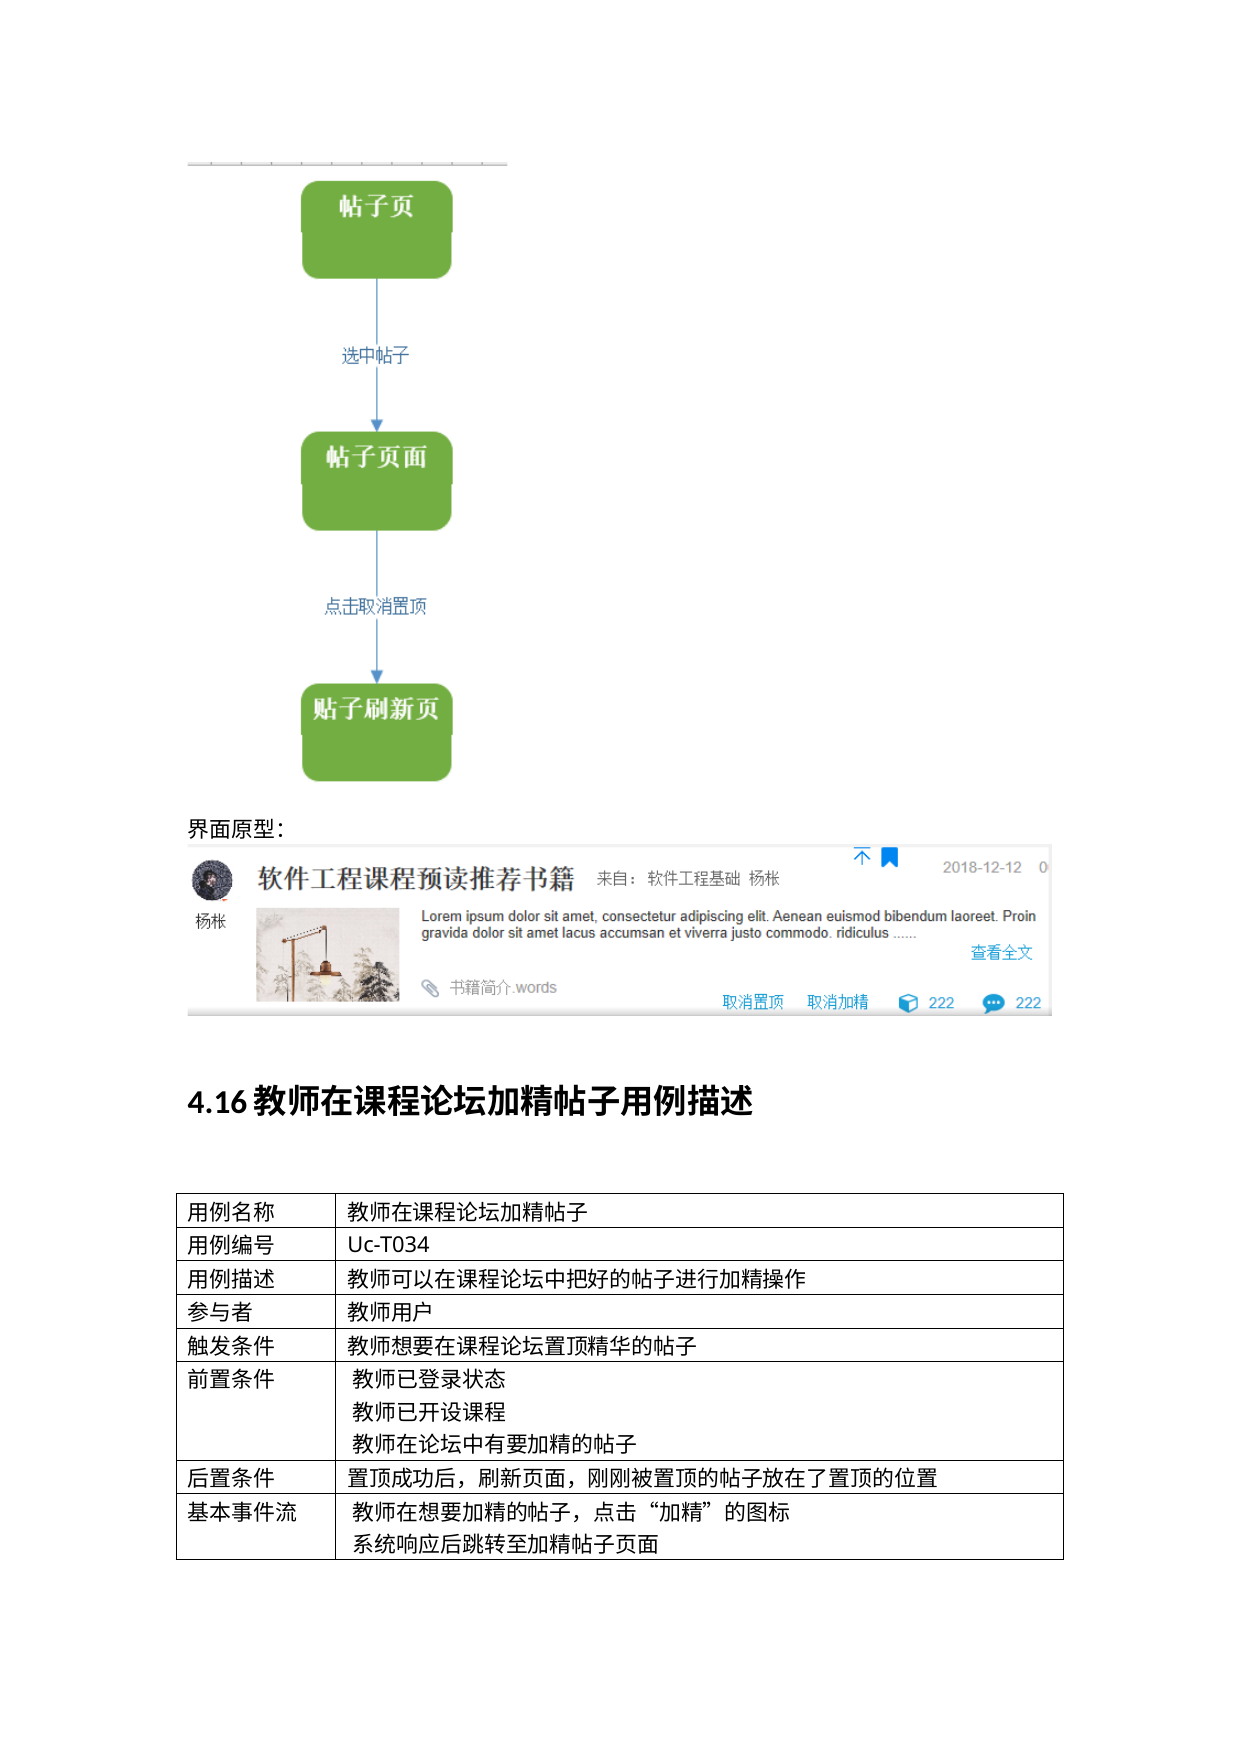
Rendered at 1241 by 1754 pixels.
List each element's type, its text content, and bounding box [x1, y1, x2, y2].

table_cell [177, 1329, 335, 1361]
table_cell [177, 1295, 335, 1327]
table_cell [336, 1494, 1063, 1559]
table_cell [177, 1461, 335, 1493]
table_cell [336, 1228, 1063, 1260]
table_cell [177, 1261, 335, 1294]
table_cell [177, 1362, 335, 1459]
picture [187, 844, 1052, 1016]
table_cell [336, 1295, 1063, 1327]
text 界面原型： [187, 812, 1053, 844]
picture [187, 162, 508, 809]
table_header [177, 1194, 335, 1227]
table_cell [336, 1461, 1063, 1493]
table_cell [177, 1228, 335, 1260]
subtitle 4.16教师在课程论坛加精帖子用例描述 [187, 1067, 1053, 1132]
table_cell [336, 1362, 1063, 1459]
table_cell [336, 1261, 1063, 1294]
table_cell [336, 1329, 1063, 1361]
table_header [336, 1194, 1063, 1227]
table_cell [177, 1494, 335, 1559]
